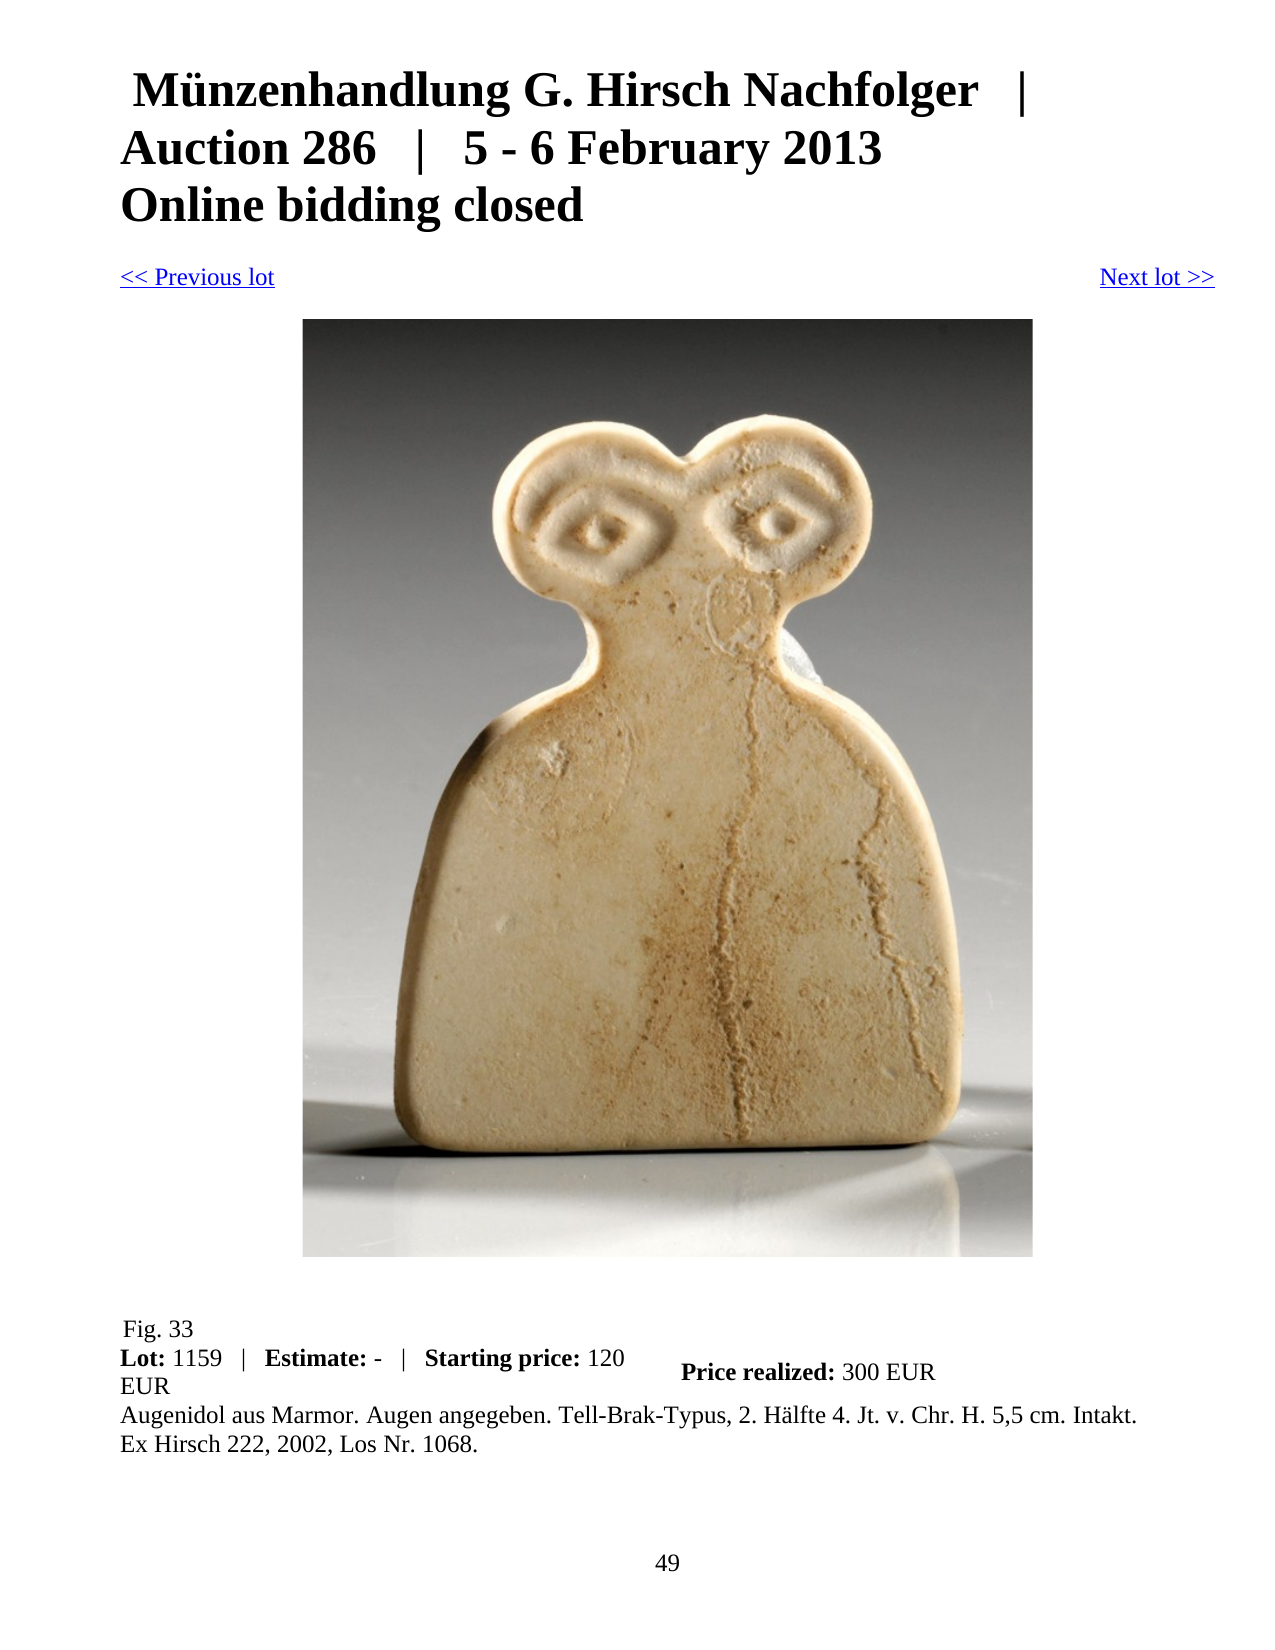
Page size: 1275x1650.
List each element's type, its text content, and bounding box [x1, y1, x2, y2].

table_cell [120, 290, 1215, 1314]
table_header Next lot >> [750, 262, 1215, 290]
table_cell Fig. 33 Augenidol aus Marmor. Augen angegeben. Tell-Brak-Typus, 2. Hälfte 4. Jt. v. Chr. H. 5,5 cm. Intakt. Ex Hirsch 222, 2002, Los Nr. 1068. [120, 1314, 1215, 1458]
table_header << Previous lot [120, 262, 750, 290]
subtitle Münzenhandlung G. Hirsch Nachfolger | Auction 286 | 5 - 6 February 2013 Online bidding closed [120, 60, 1215, 232]
picture [302, 319, 1033, 1257]
